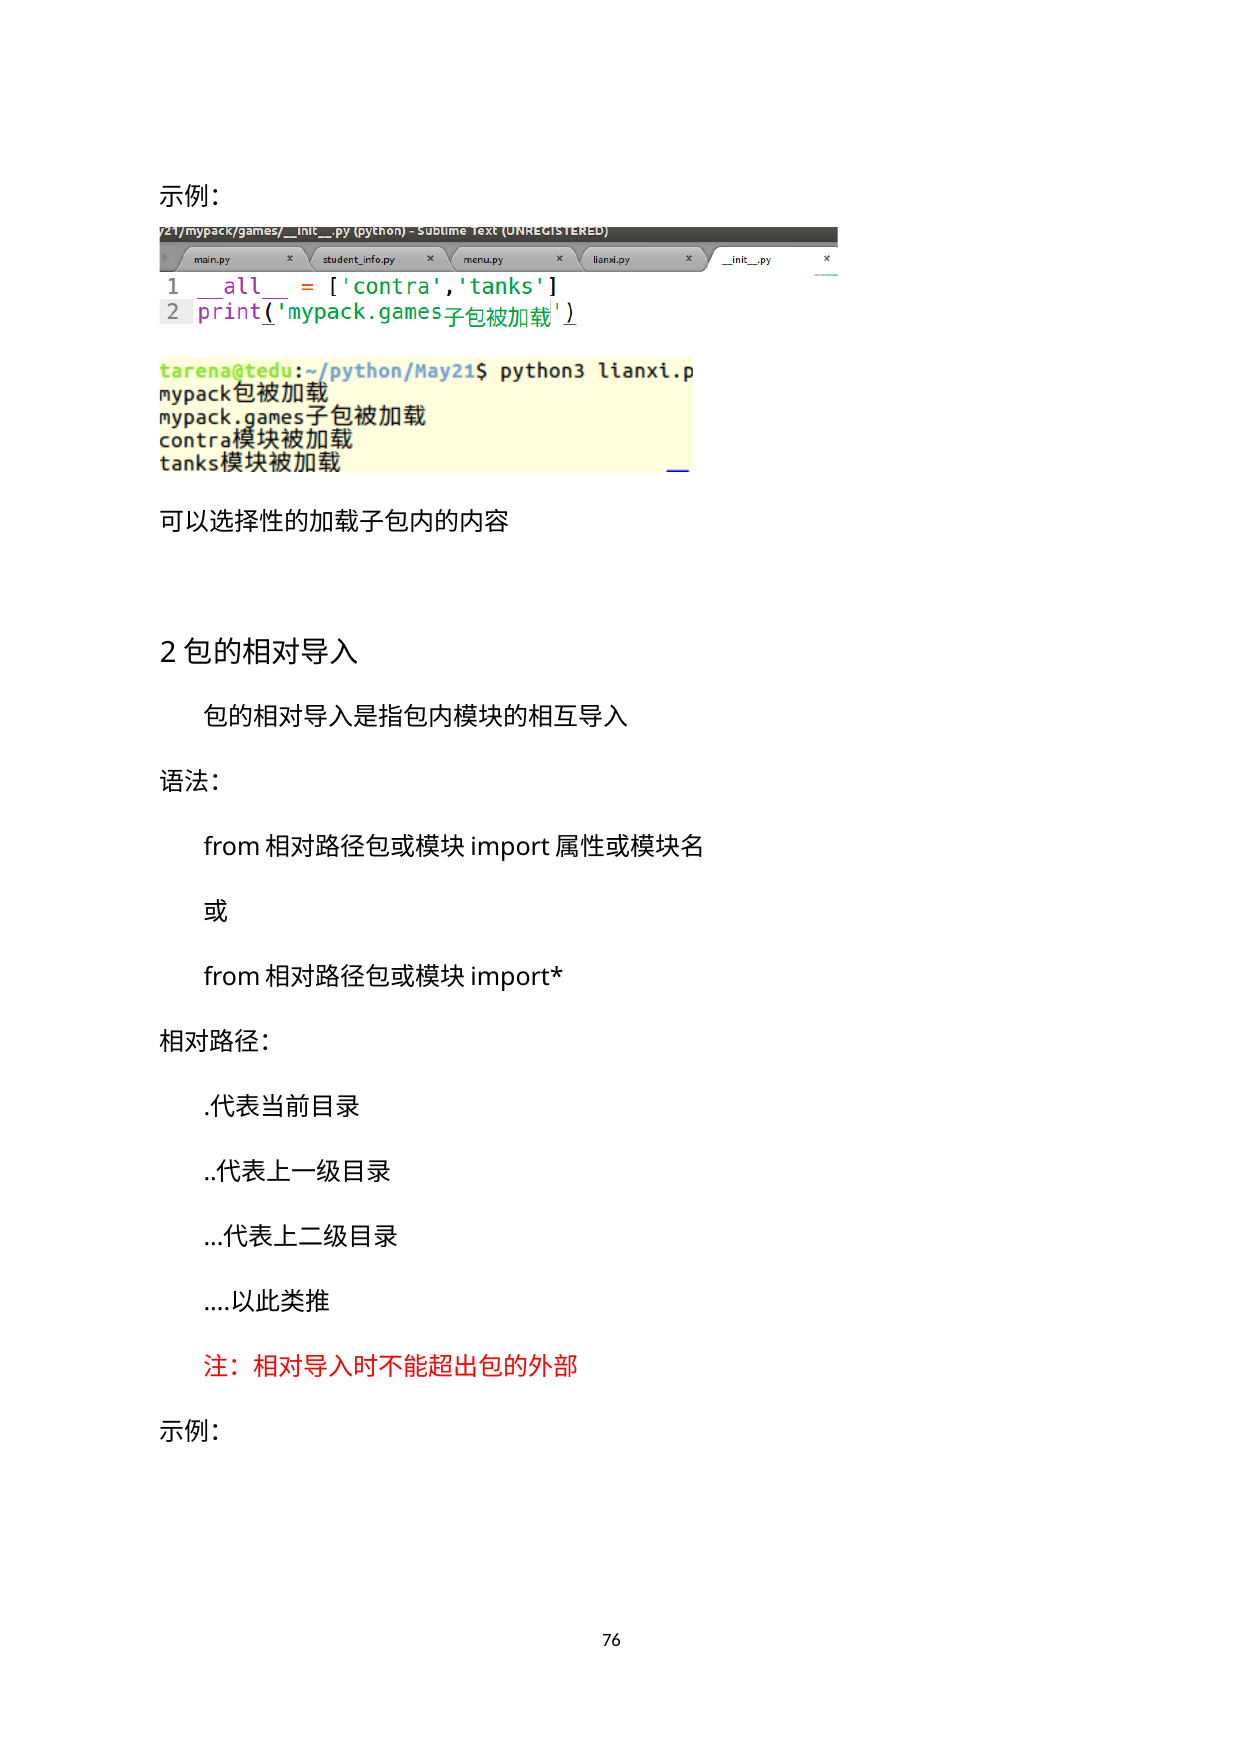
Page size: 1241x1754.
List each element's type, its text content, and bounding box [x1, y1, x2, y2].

picture [159, 227, 838, 331]
text 2 包的相对导入 [159, 617, 1063, 682]
text 可以选择性的加载子包内的内容 [159, 487, 1063, 552]
text .代表当前目录 [203, 1072, 1063, 1137]
text ...代表上二级目录 [203, 1202, 1063, 1267]
text 或 [203, 877, 1063, 942]
text 相对路径： [159, 1007, 1063, 1072]
text 示例： [159, 162, 1063, 227]
text ....以此类推 [203, 1267, 1063, 1332]
picture [159, 357, 693, 472]
text from相对路径包或模块import* [203, 942, 1063, 1007]
text 示例： [159, 1397, 1063, 1462]
text 语法： [159, 747, 1063, 812]
text 包的相对导入是指包内模块的相互导入 [159, 682, 1063, 747]
text from相对路径包或模块import属性或模块名 [203, 812, 1063, 877]
text 注：相对导入时不能超出包的外部 [203, 1332, 1063, 1397]
text ..代表上一级目录 [203, 1137, 1063, 1202]
